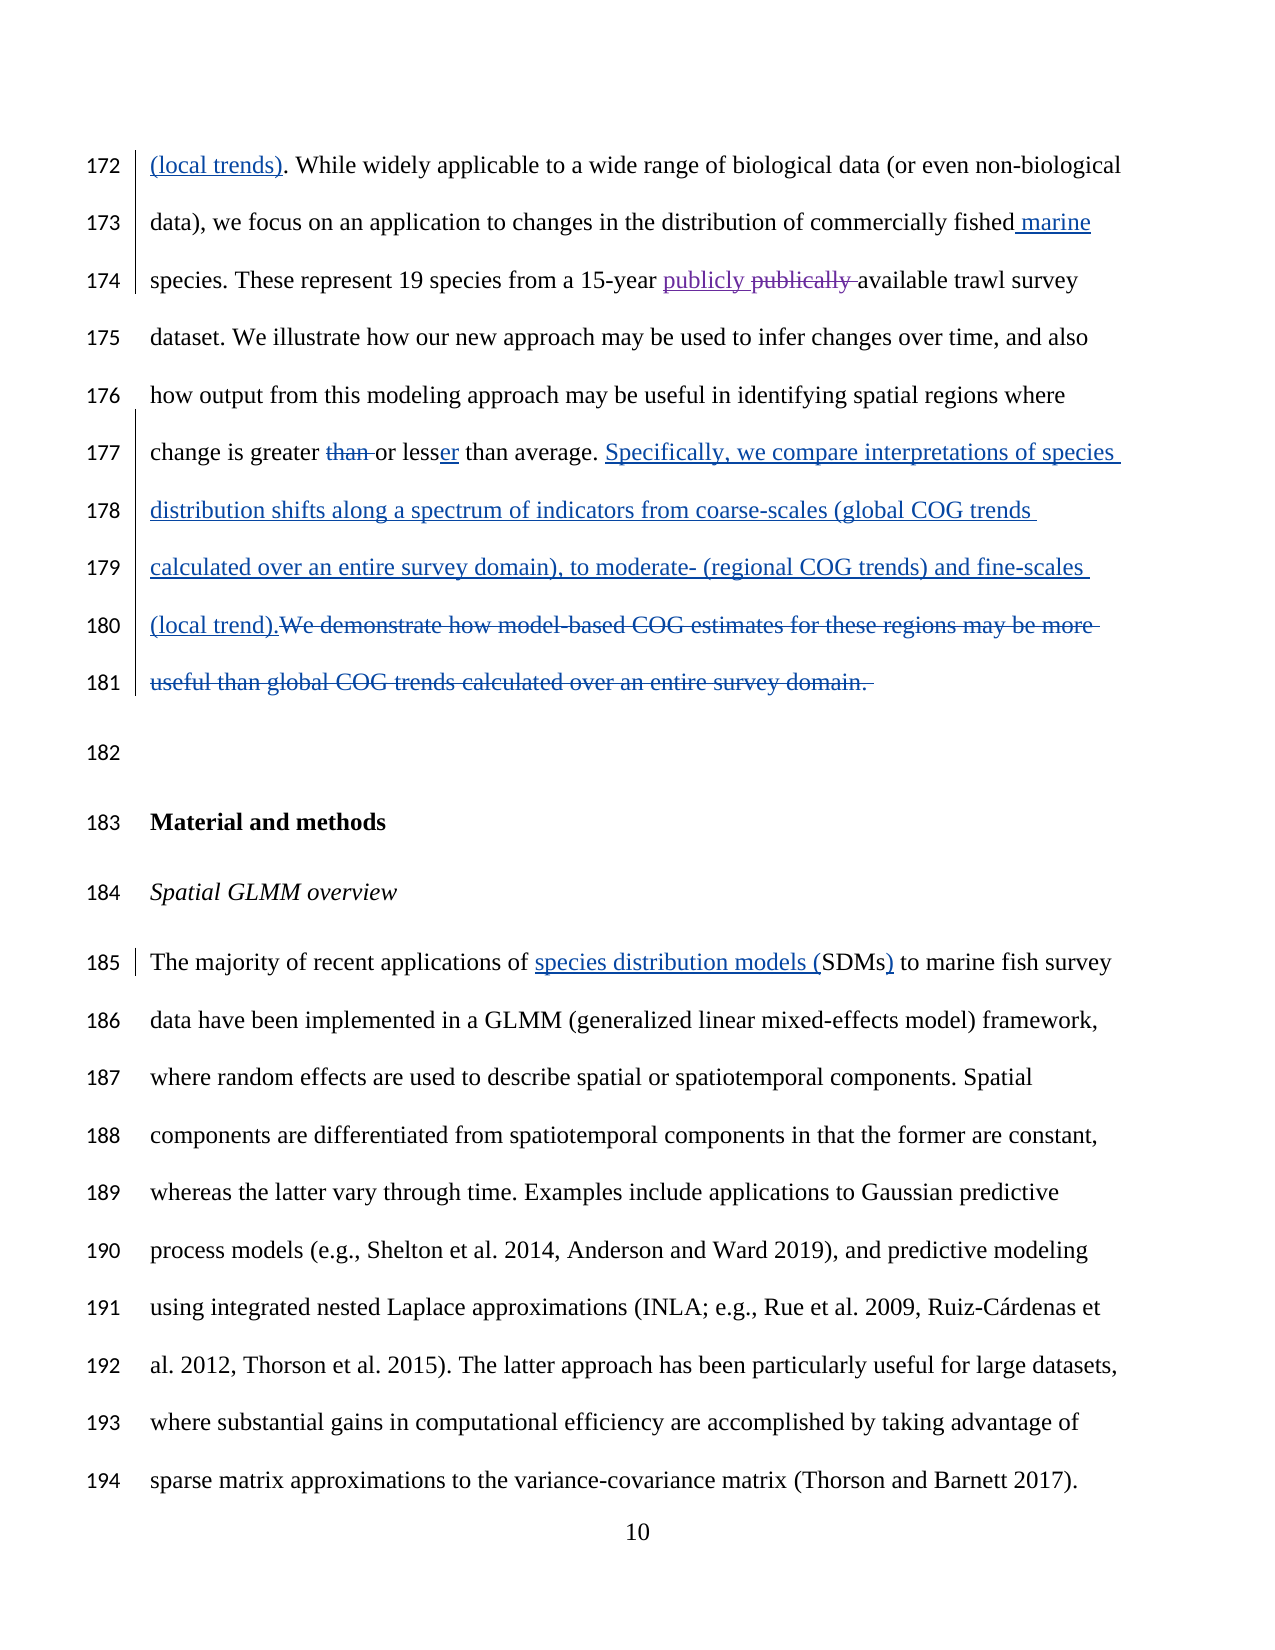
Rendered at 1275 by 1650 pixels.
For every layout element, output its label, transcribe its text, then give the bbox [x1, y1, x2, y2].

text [150, 150, 1125, 696]
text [150, 947, 1125, 1494]
text Spatial GLMM overview [150, 877, 1125, 906]
text Material and methods [150, 807, 1125, 836]
